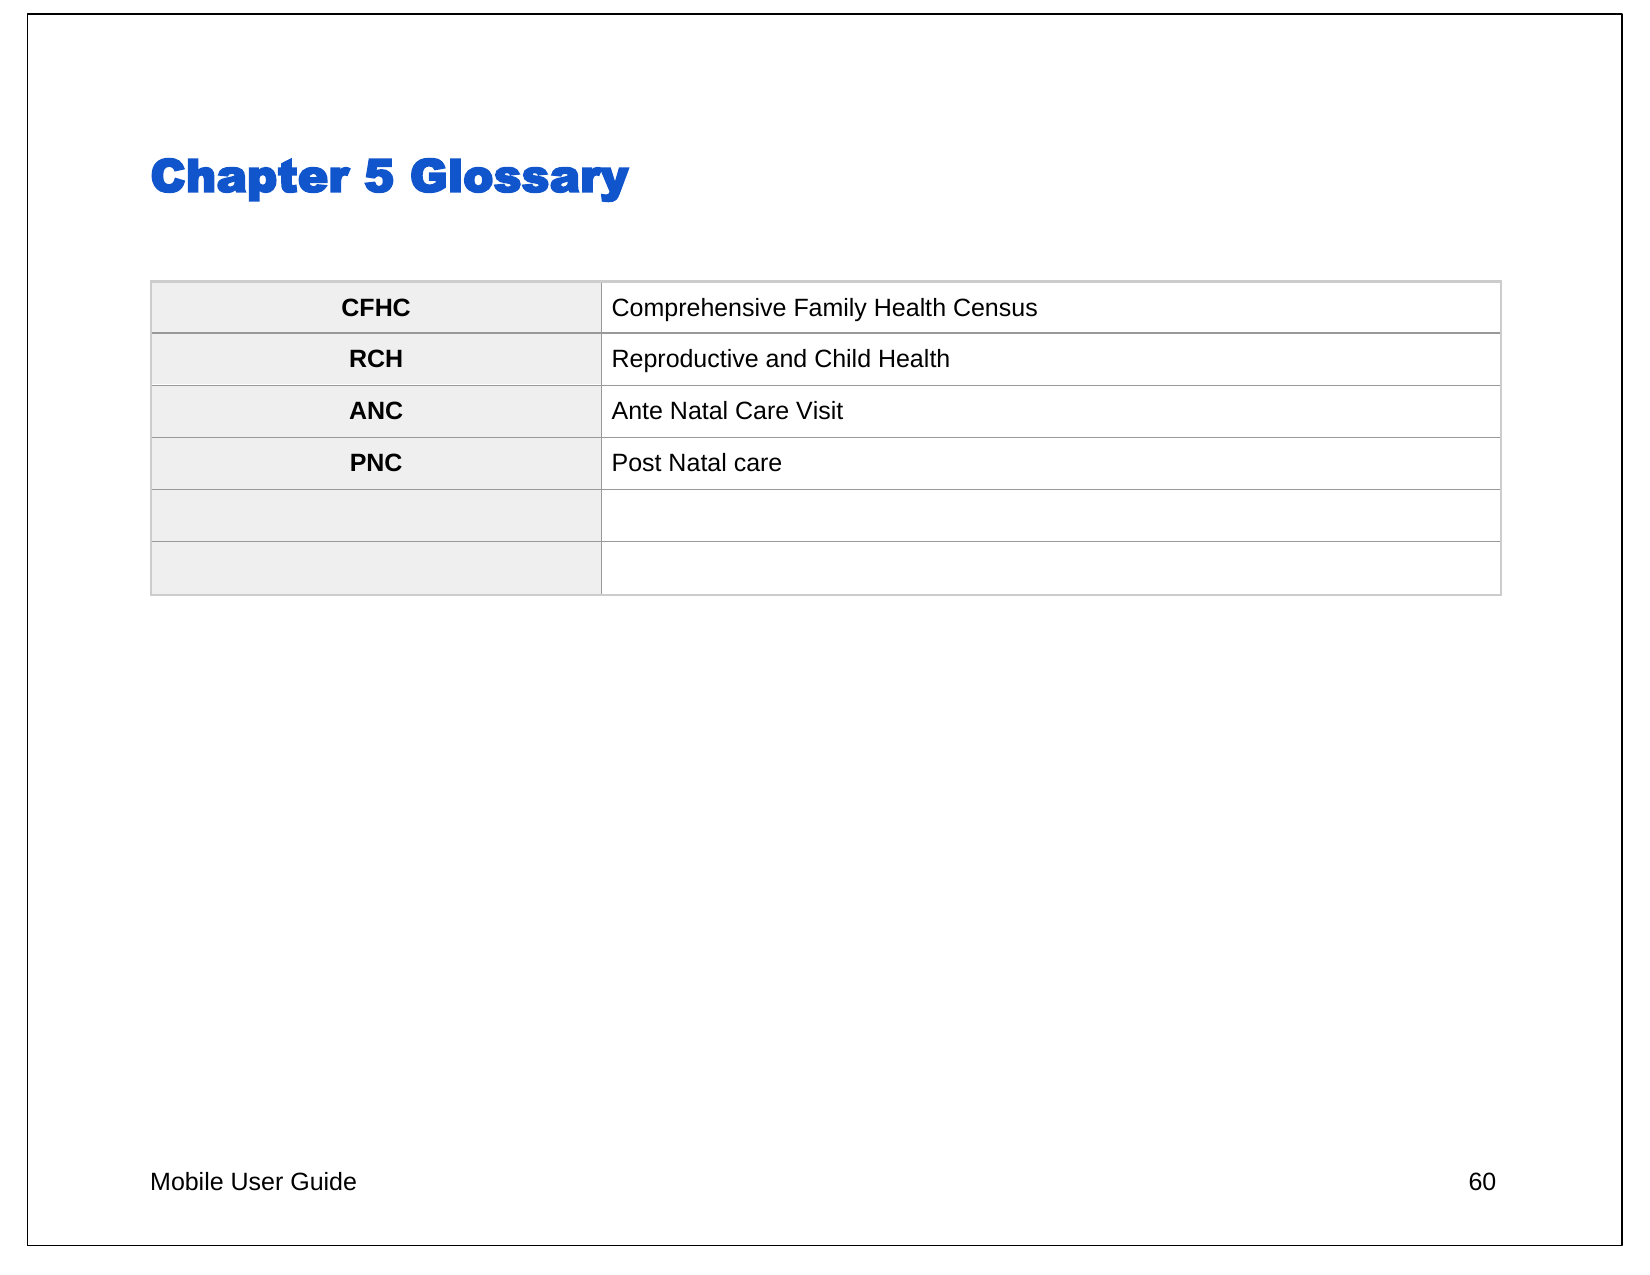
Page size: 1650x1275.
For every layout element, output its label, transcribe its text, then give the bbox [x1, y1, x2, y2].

table_cell [152, 490, 601, 541]
table_cell [152, 542, 601, 594]
table_cell [602, 542, 1500, 594]
table_cell ANC [152, 386, 601, 437]
table_header Comprehensive Family Health Census [602, 283, 1500, 332]
table_header CFHC [152, 283, 601, 332]
table_cell Ante Natal Care Visit [602, 386, 1500, 437]
table_cell PNC [152, 438, 601, 489]
table_cell Post Natal care [602, 438, 1500, 489]
table_cell [602, 490, 1500, 541]
table_cell Reproductive and Child Health [602, 334, 1500, 384]
table_cell RCH [152, 334, 601, 384]
subtitle Chapter 5 Glossary [150, 150, 1500, 202]
